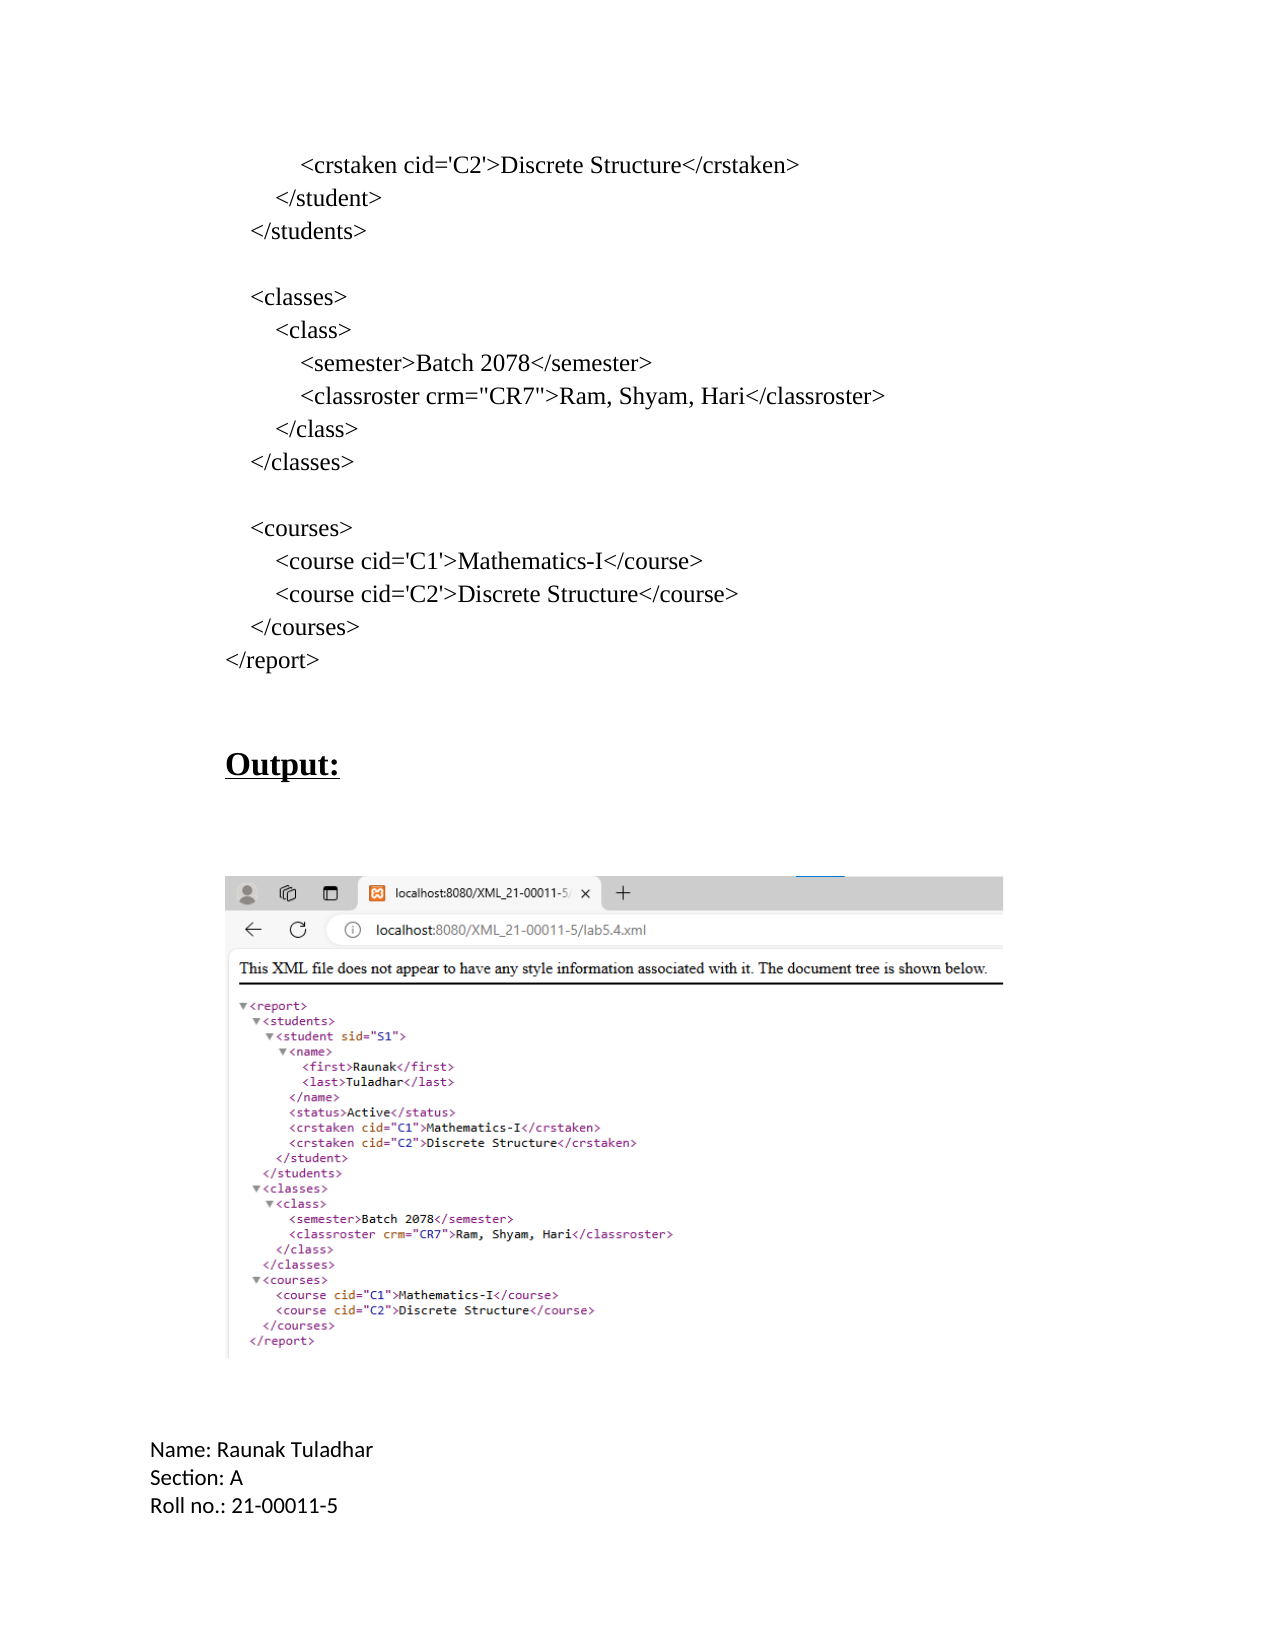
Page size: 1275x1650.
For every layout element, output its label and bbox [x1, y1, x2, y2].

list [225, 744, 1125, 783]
picture [225, 876, 1004, 1358]
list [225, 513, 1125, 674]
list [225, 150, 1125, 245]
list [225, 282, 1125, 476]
